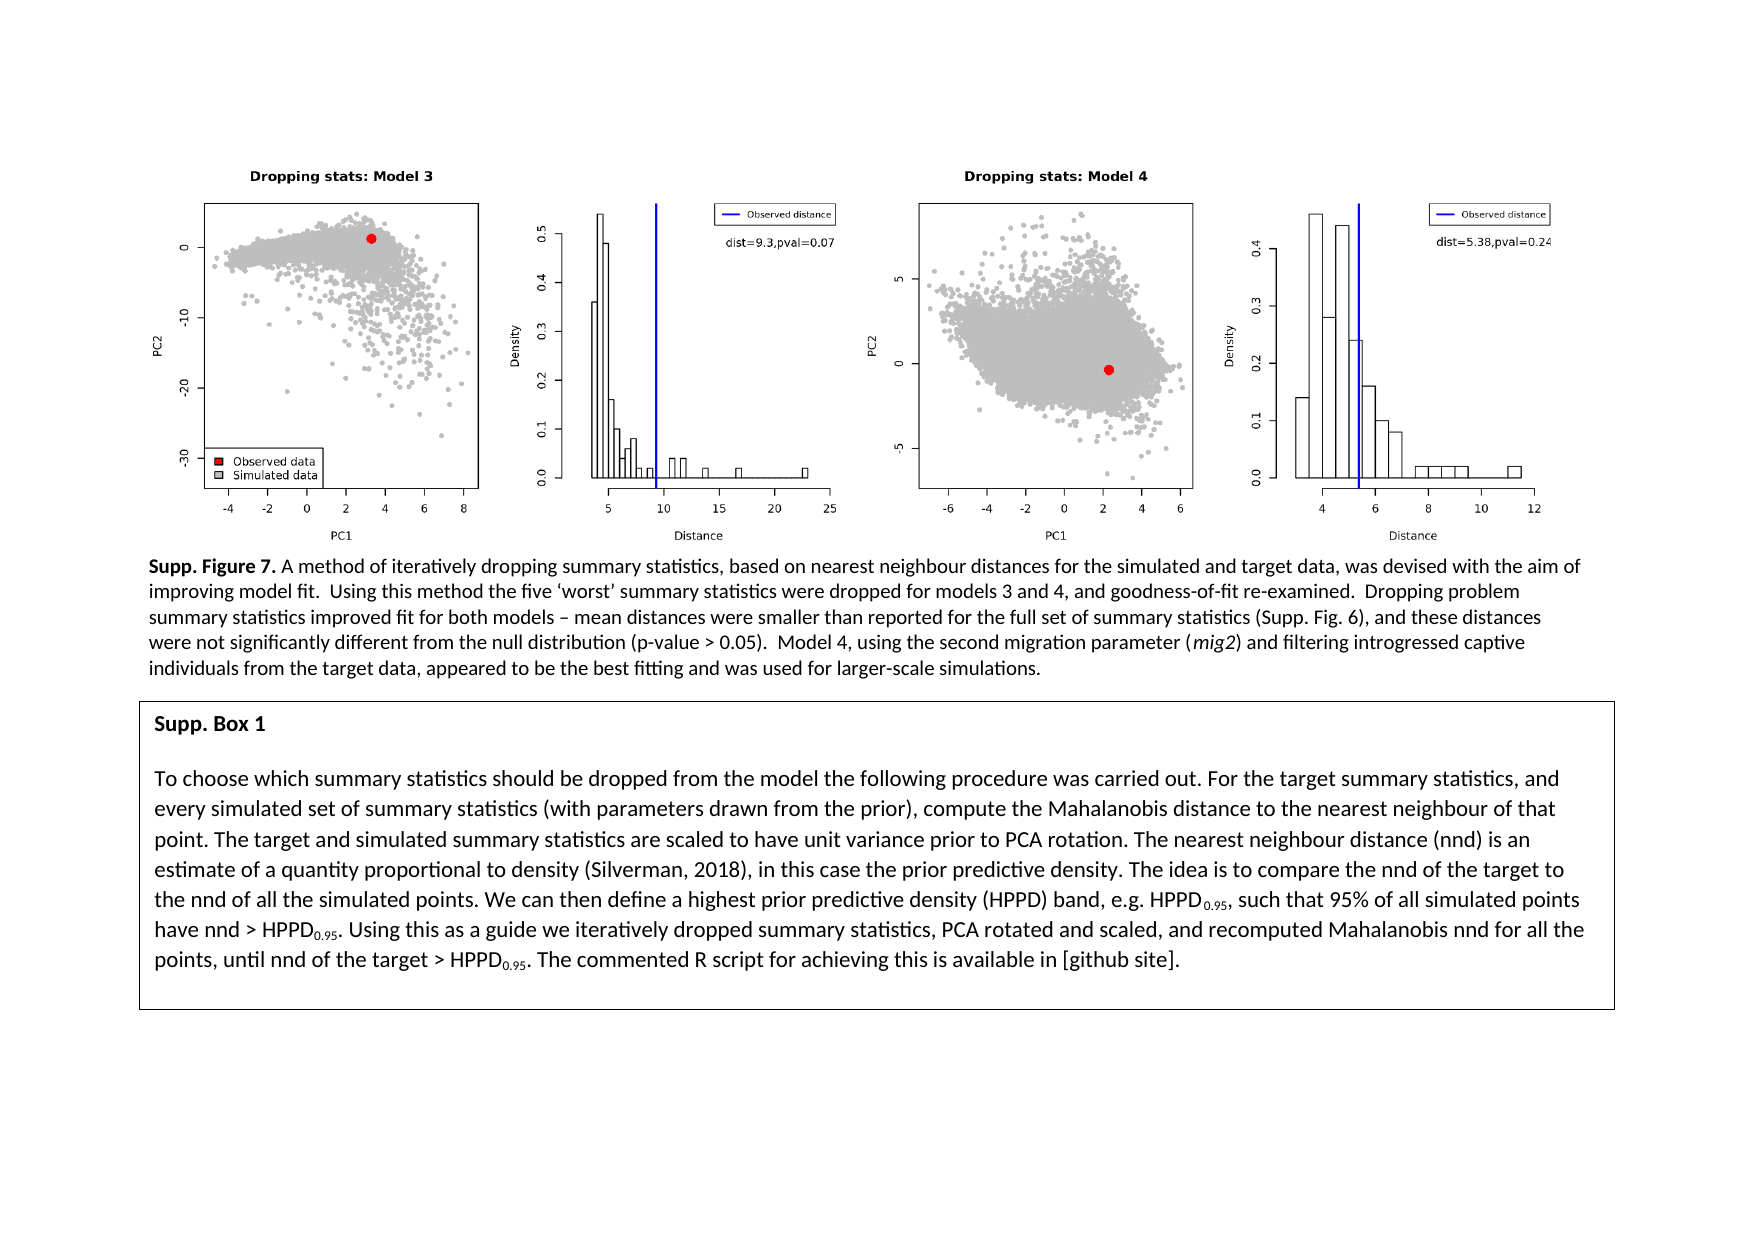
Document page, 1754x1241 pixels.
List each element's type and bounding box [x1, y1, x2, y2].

picture [149, 148, 1578, 553]
